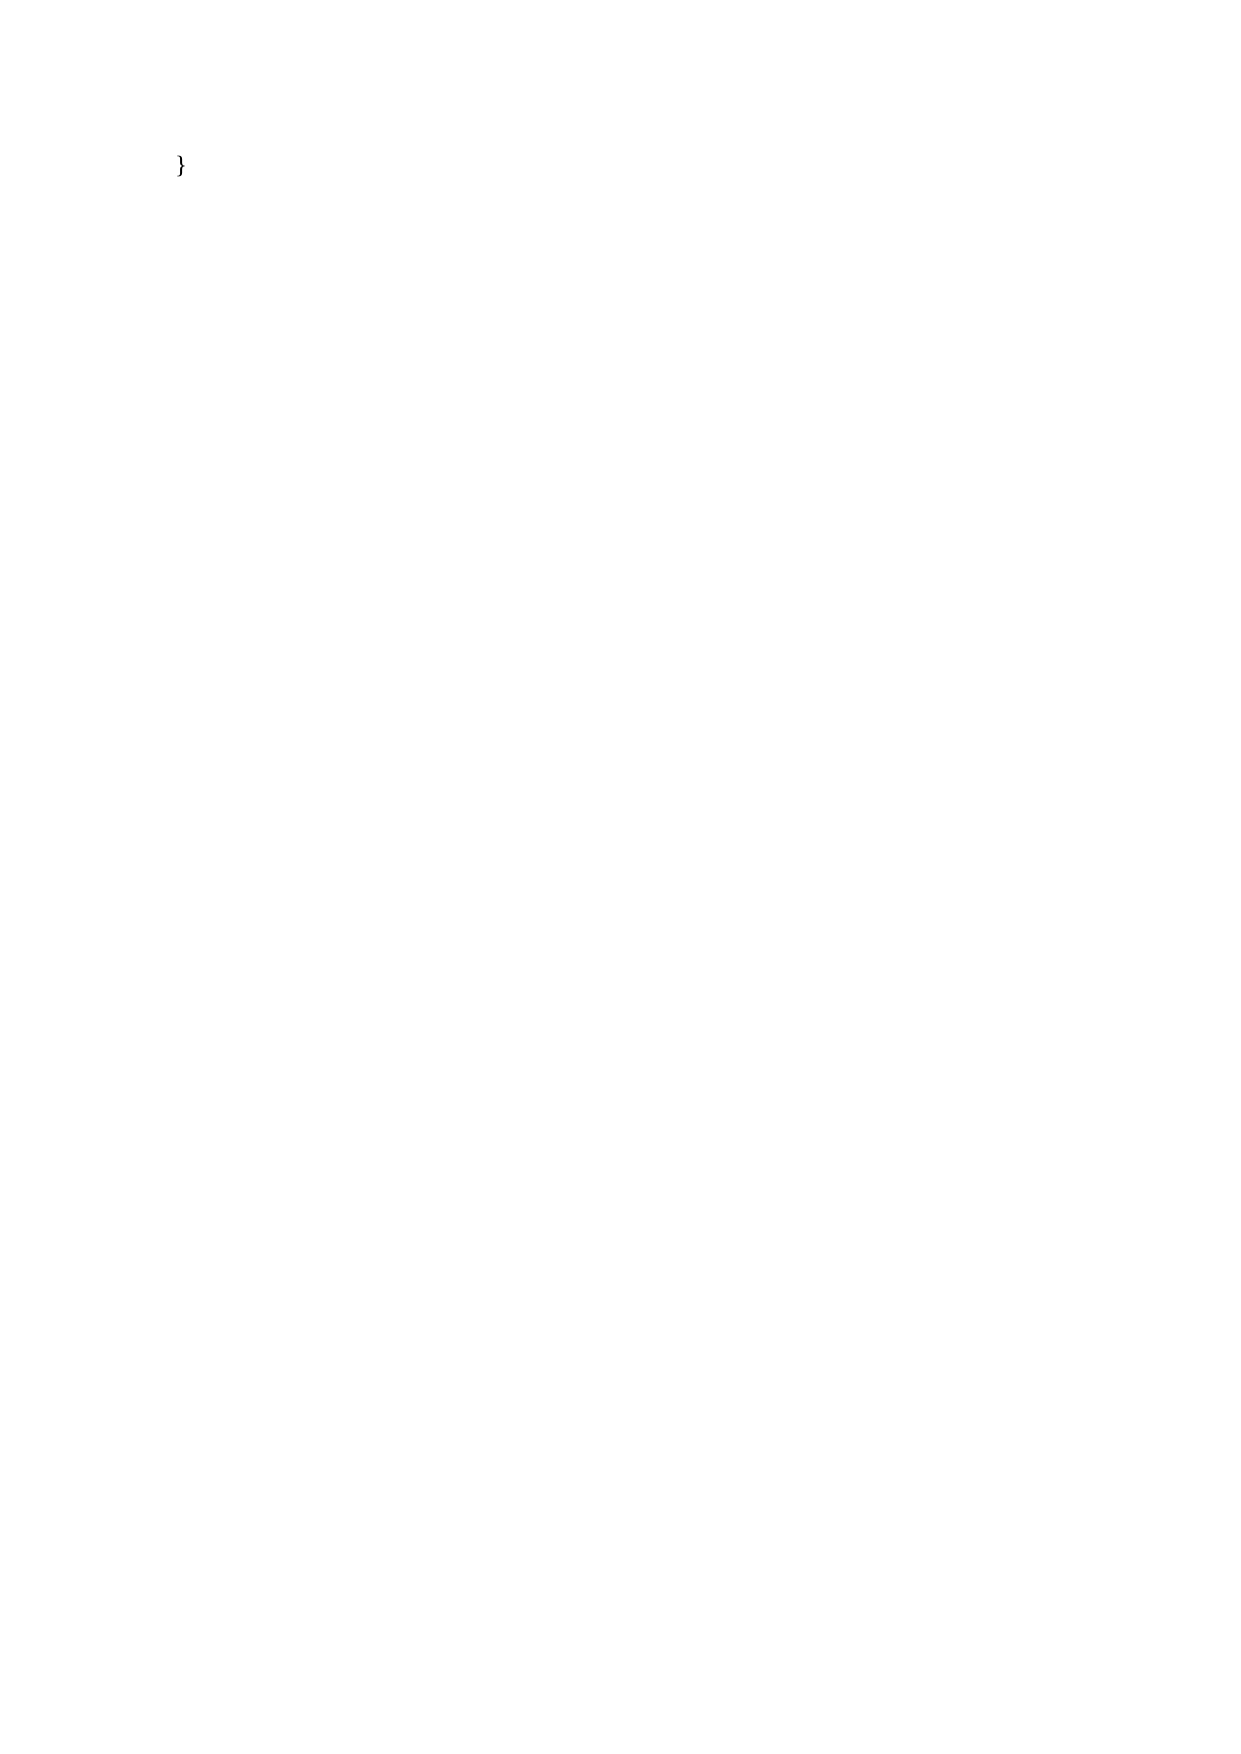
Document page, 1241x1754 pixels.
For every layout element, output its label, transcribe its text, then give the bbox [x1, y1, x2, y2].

text } [150, 150, 1090, 179]
